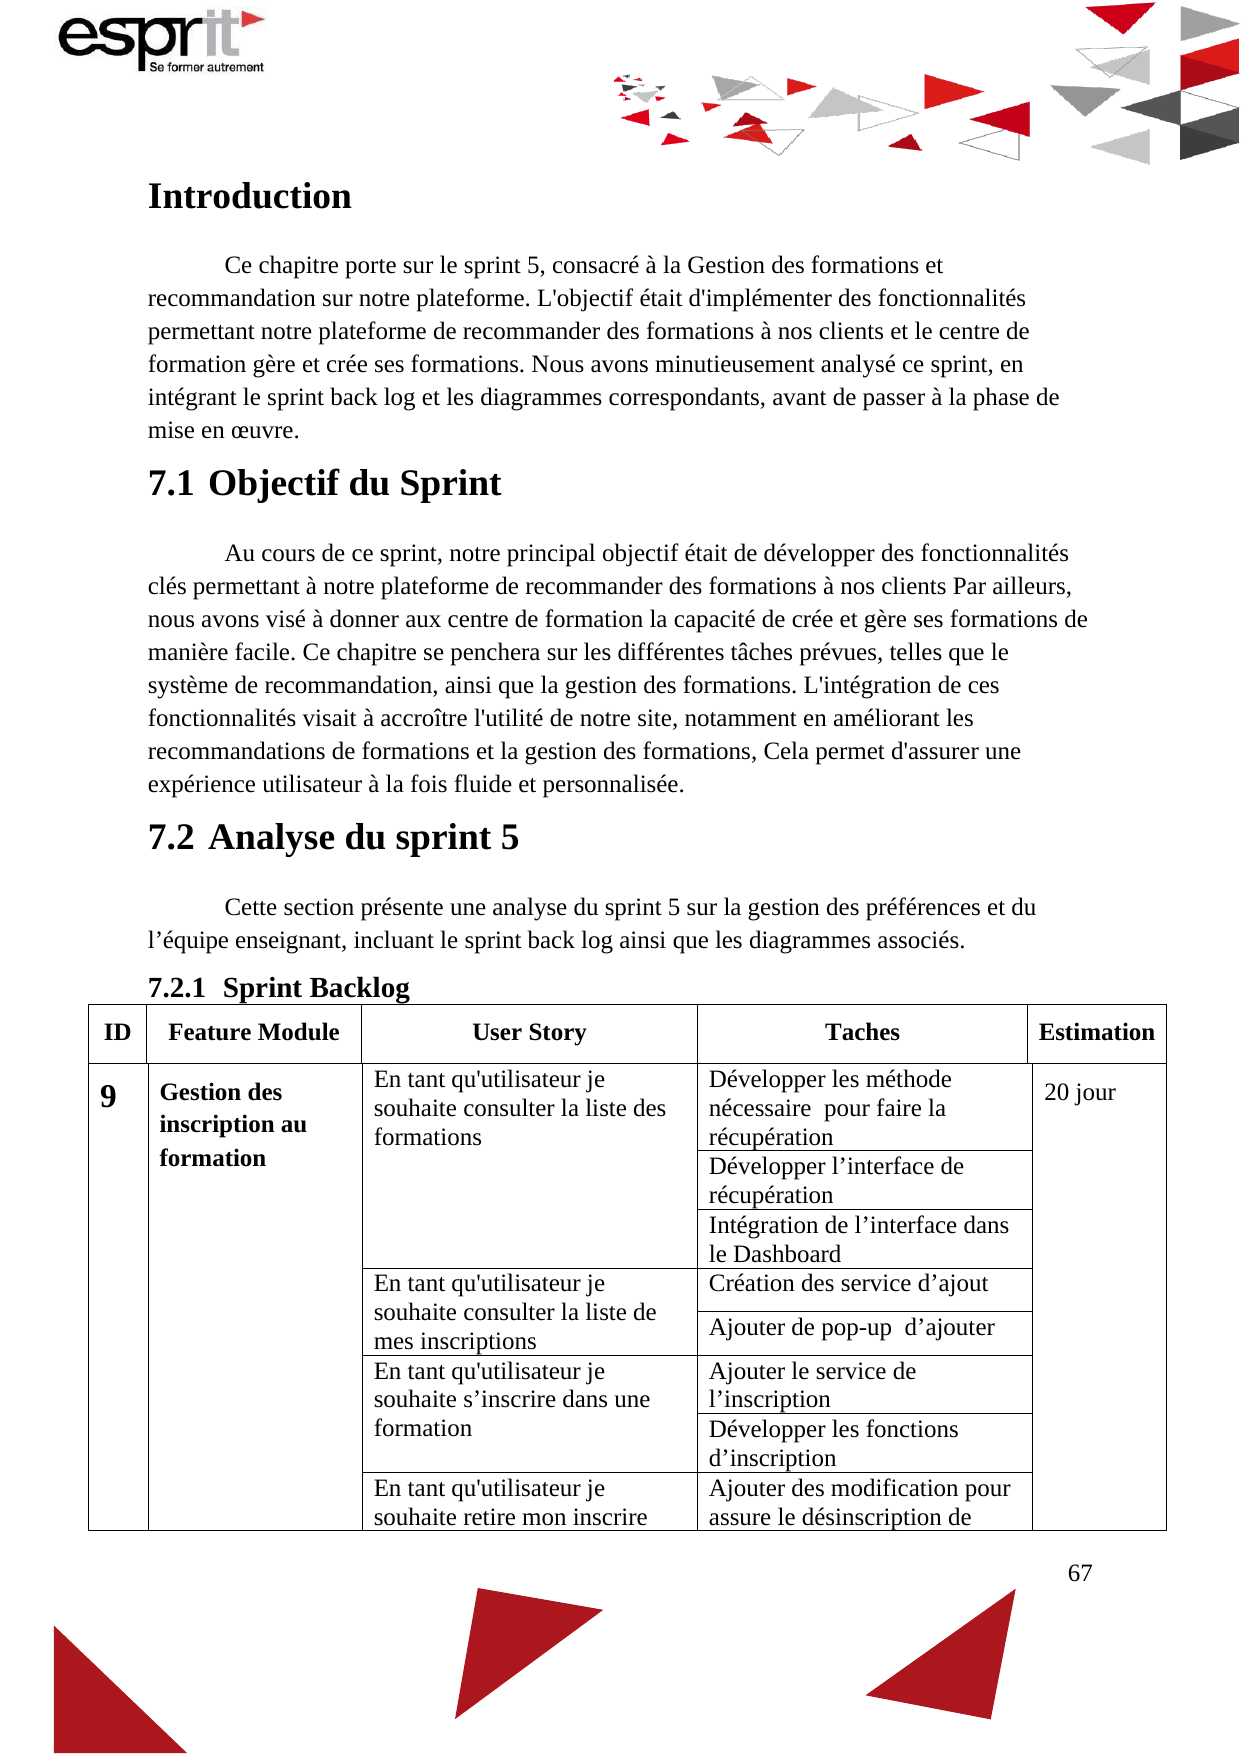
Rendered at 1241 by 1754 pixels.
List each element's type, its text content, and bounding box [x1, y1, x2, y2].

table_header Feature Module [147, 1005, 361, 1063]
picture [613, 0, 1241, 167]
subtitle Analyse du sprint 5 [148, 815, 1093, 858]
subtitle Objectif du Sprint [148, 461, 1093, 504]
table_cell Développer l’interface de récupération [698, 1151, 1032, 1209]
table_header User Story [362, 1005, 697, 1063]
subtitle Introduction [148, 173, 1093, 216]
table_header ID [89, 1005, 146, 1063]
table_cell En tant qu'utilisateur je souhaite s’inscrire dans une formation [363, 1356, 697, 1472]
table_header Estimation [1028, 1005, 1166, 1063]
text Cette section présente une analyse du sprint 5 sur la gestion des préférences et du l’équipe enseignant, incluant le sprint back log ainsi que les diagrammes associés. [148, 892, 1093, 954]
table_header Taches [698, 1005, 1027, 1063]
table_cell Création des service d’ajout [698, 1269, 1032, 1311]
table_cell 9 [89, 1064, 148, 1530]
table_cell Gestion des inscription au formation [149, 1064, 362, 1530]
table_cell En tant qu'utilisateur je souhaite consulter la liste de mes inscriptions [363, 1269, 697, 1355]
text Au cours de ce sprint, notre principal objectif était de développer des fonctionnalités clés permettant à notre plateforme de recommander des formations à nos clients Par ailleurs, nous avons visé à donner aux centre de formation la capacité de crée et gère ses formations de manière facile. Ce chapitre se penchera sur les différentes tâches prévues, telles que le système de recommandation, ainsi que la gestion des formations. L'intégration de ces fonctionnalités visait à accroître l'utilité de notre site, notamment en améliorant les recommandations de formations et la gestion des formations, Cela permet d'assurer une expérience utilisateur à la fois fluide et personnalisée. [148, 538, 1093, 798]
table_cell Développer les fonctions d’inscription [698, 1414, 1032, 1472]
table_cell Ajouter des modification pour assure le désinscription de façon facile à l’utilisateur [698, 1473, 1032, 1530]
table_cell Ajouter le service de l’inscription [698, 1356, 1032, 1413]
table_cell En tant qu'utilisateur je souhaite consulter la liste des formations [363, 1064, 697, 1267]
text Ce chapitre porte sur le sprint 5, consacré à la Gestion des formations et recommandation sur notre plateforme. L'objectif était d'implémenter des fonctionnalités permettant notre plateforme de recommander des formations à nos clients et le centre de formation gère et crée ses formations. Nous avons minutieusement analysé ce sprint, en intégrant le sprint back log et les diagrammes correspondants, avant de passer à la phase de mise en œuvre. [148, 250, 1093, 444]
table_cell Intégration de l’interface dans le Dashboard [698, 1210, 1032, 1267]
table_cell 20 jour [1033, 1064, 1166, 1530]
table_cell Développer les méthode nécessaire pour faire la récupération [698, 1064, 1032, 1150]
table_cell En tant qu'utilisateur je souhaite retire mon inscrire dans une formation [363, 1473, 697, 1530]
table_cell Ajouter de pop-up d’ajouter [698, 1312, 1032, 1355]
picture [54, 7, 269, 75]
subtitle Sprint Backlog [148, 970, 1093, 1004]
